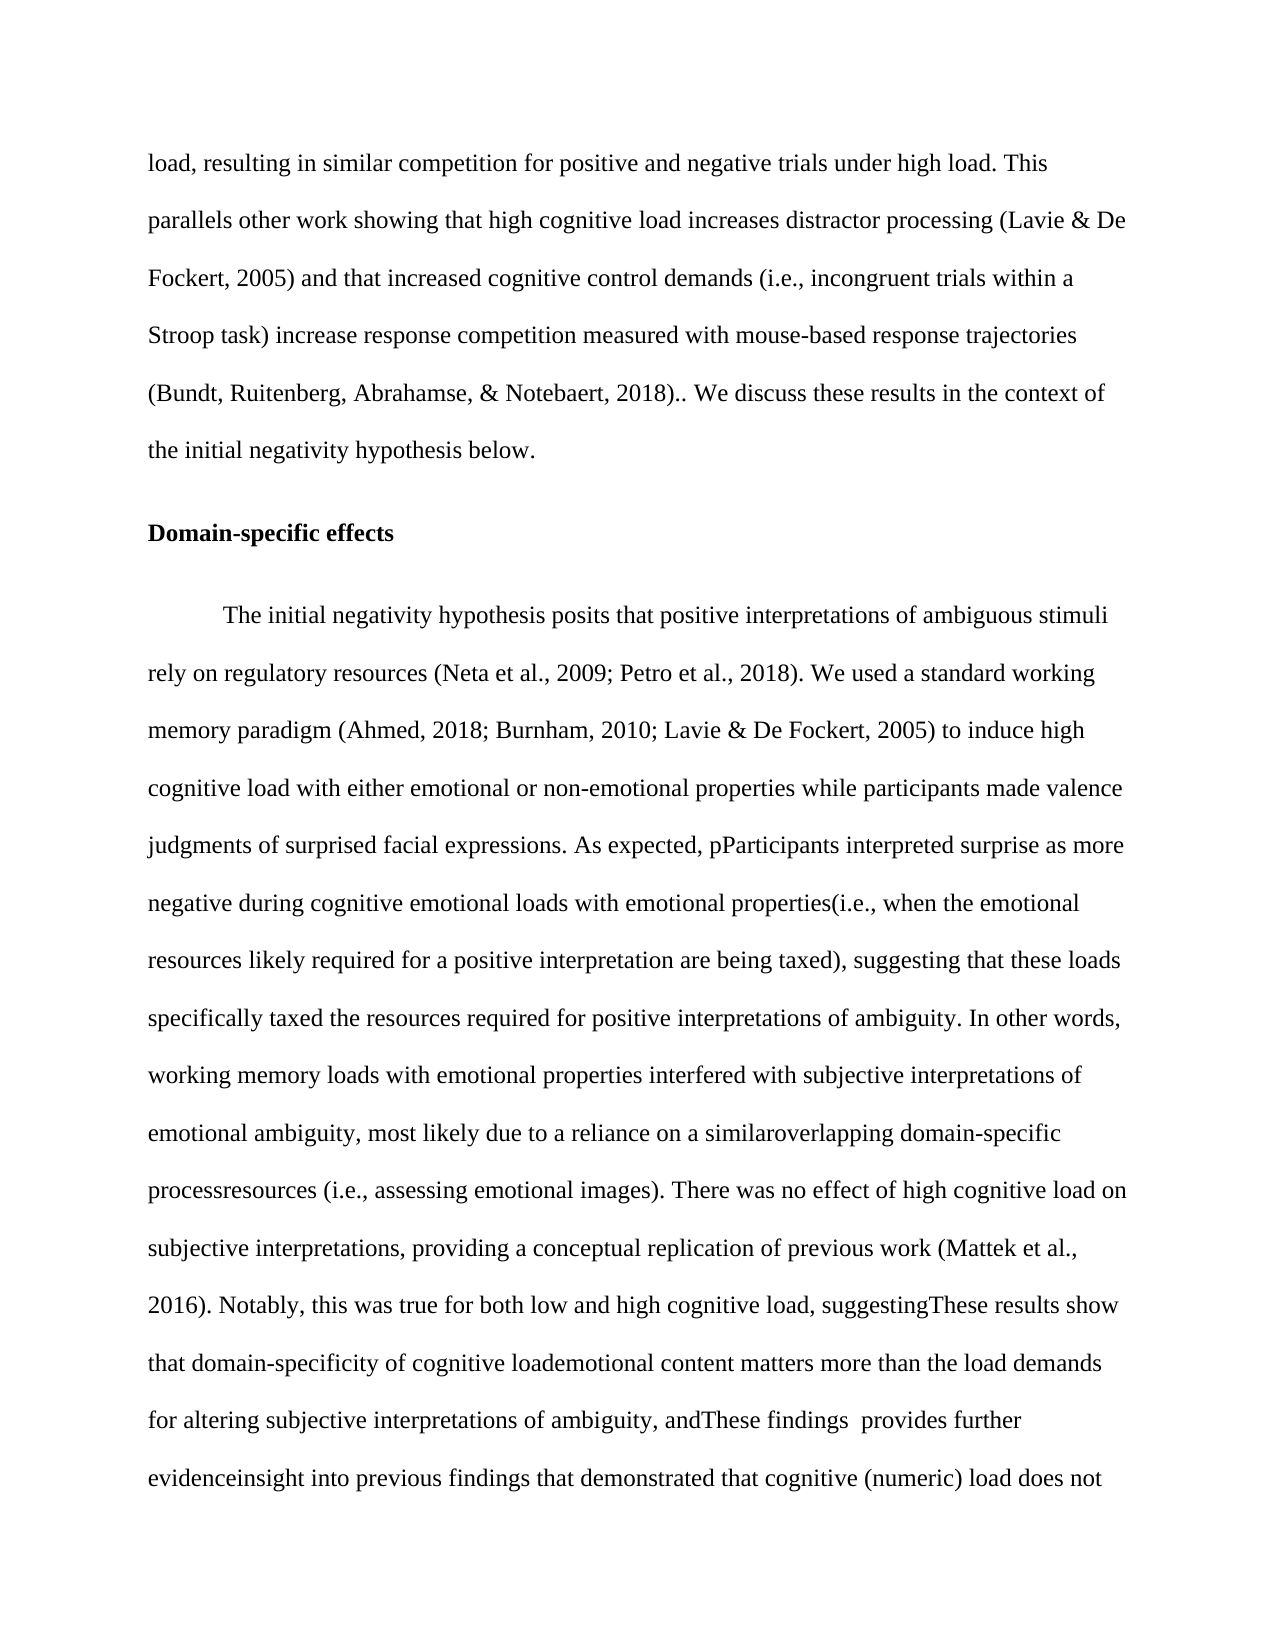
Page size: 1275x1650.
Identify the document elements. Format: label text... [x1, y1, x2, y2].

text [148, 148, 1127, 464]
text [148, 600, 1127, 1491]
text Domain-specific effects [148, 518, 1127, 546]
